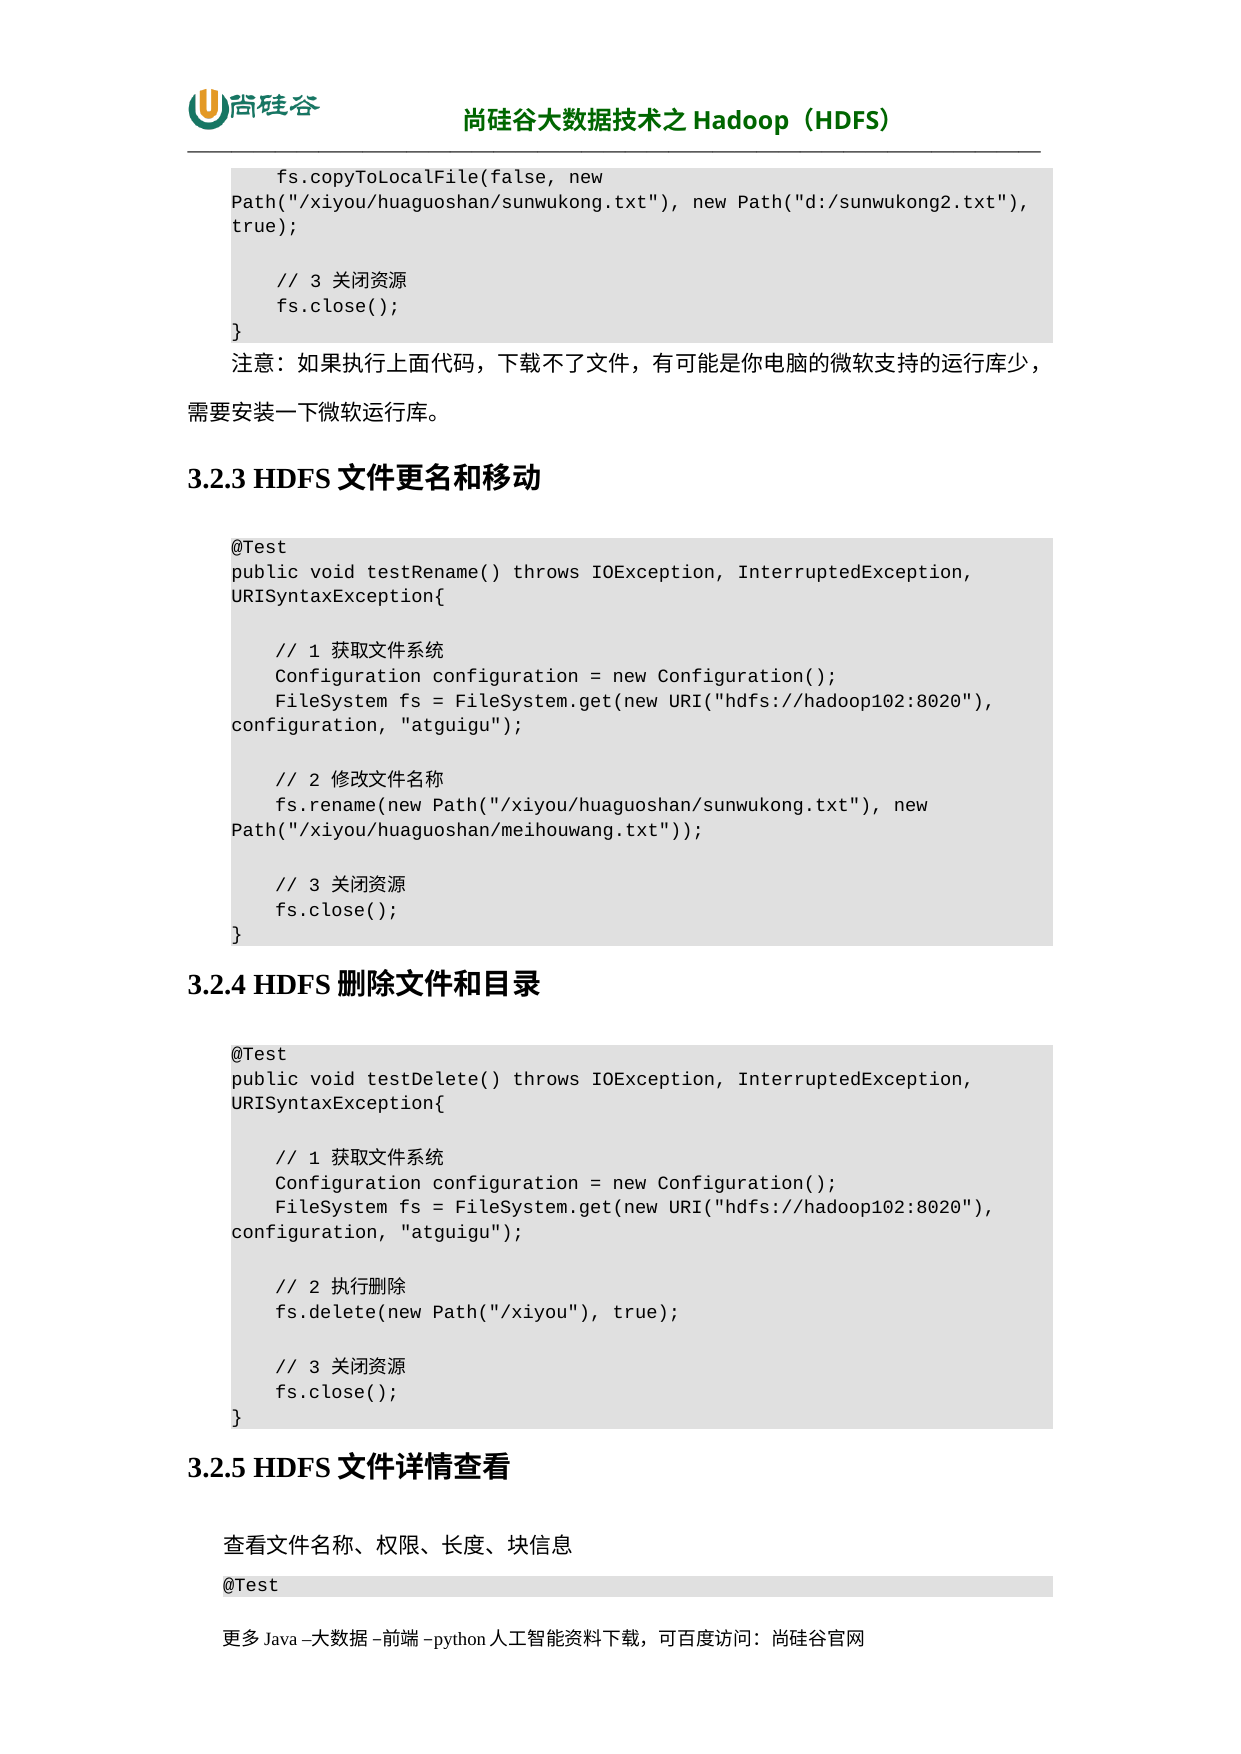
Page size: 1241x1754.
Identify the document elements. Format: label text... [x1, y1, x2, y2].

text } [231, 925, 1053, 946]
text public void testDelete() throws IOException, InterruptedException, URISyntaxException{ [231, 1069, 1053, 1115]
text Configuration configuration = new Configuration(); [231, 667, 1053, 688]
text } [231, 321, 1053, 343]
text FileSystem fs = FileSystem.get(new URI("hdfs://hadoop102:8020"), configuration, "atguigu"); [231, 692, 1053, 737]
picture [187, 88, 320, 130]
subtitle 3.2.5 HDFS文件详情查看 [187, 1432, 1053, 1497]
text fs.close(); [231, 901, 1053, 922]
text // 2 修改文件名称 [231, 765, 1053, 792]
text fs.delete(new Path("/xiyou"), true); [231, 1303, 1053, 1324]
text // 1 获取文件系统 [231, 636, 1053, 663]
text // 1 获取文件系统 [231, 1142, 1053, 1170]
text Configuration configuration = new Configuration(); [231, 1174, 1053, 1195]
text // 2 执行删除 [231, 1271, 1053, 1299]
text // 3 关闭资源 [231, 869, 1053, 897]
subtitle 3.2.4 HDFS删除文件和目录 [187, 949, 1053, 1014]
text fs.close(); [231, 297, 1053, 318]
text fs.close(); [231, 1383, 1053, 1404]
text fs.copyToLocalFile(false, new Path("/xiyou/huaguoshan/sunwukong.txt"), new Path("d:/sunwukong2.txt"), true); [231, 168, 1053, 238]
text @Test [231, 1045, 1053, 1066]
text @Test [231, 538, 1053, 559]
text // 3 关闭资源 [231, 1352, 1053, 1379]
text @Test [223, 1576, 1053, 1597]
text } [231, 1407, 1053, 1429]
text 注意：如果执行上面代码，下载不了文件，有可能是你电脑的微软支持的运行库少，需要安装一下微软运行库。 [187, 346, 1053, 427]
text public void testRename() throws IOException, InterruptedException, URISyntaxException{ [231, 563, 1053, 608]
text 查看文件名称、权限、长度、块信息 [187, 1527, 1053, 1560]
text FileSystem fs = FileSystem.get(new URI("hdfs://hadoop102:8020"), configuration, "atguigu"); [231, 1198, 1053, 1244]
text fs.rename(new Path("/xiyou/huaguoshan/sunwukong.txt"), new Path("/xiyou/huaguoshan/meihouwang.txt")); [231, 796, 1053, 842]
subtitle 3.2.3 HDFS文件更名和移动 [187, 443, 1053, 508]
text // 3 关闭资源 [231, 266, 1053, 293]
